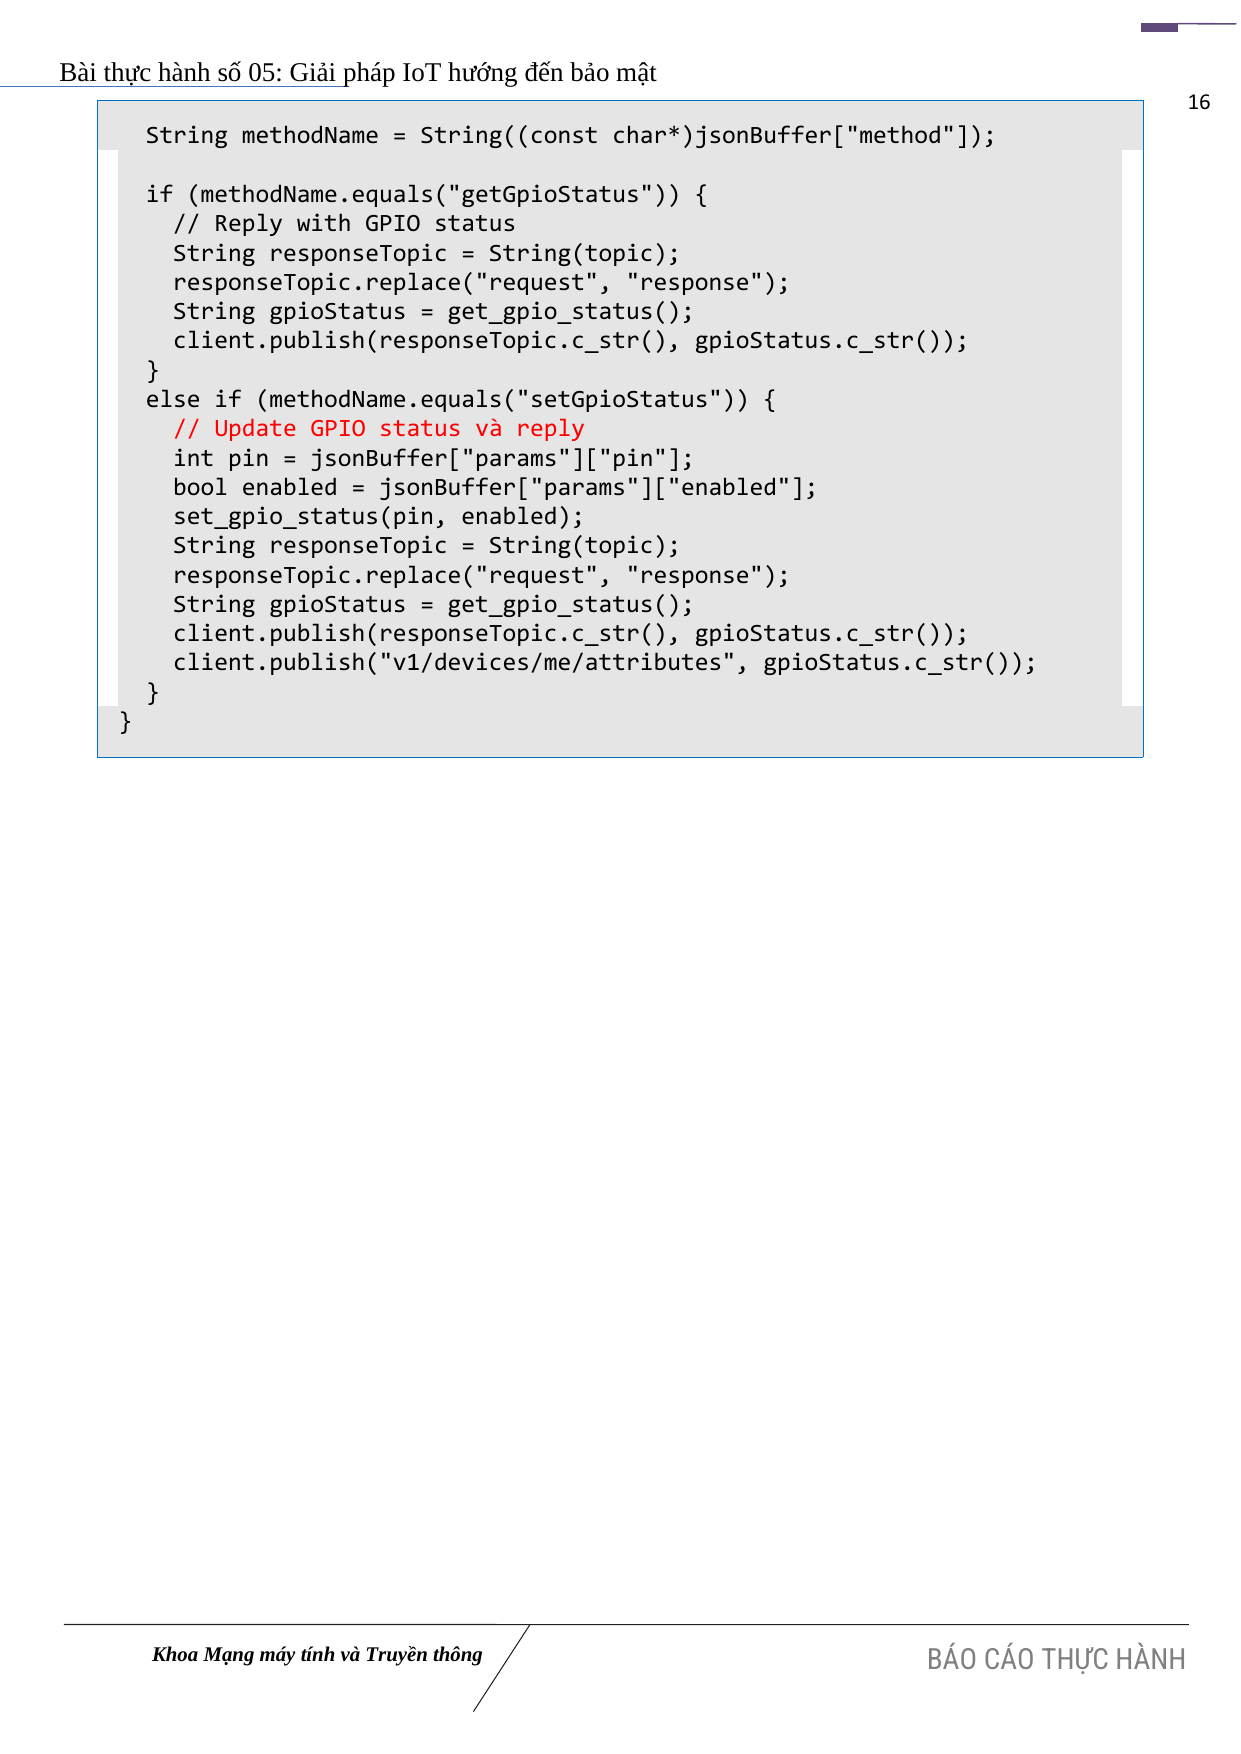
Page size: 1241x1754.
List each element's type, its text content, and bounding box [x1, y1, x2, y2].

text String responseTopic = String(topic); [118, 238, 1122, 267]
text responseTopic.replace("request", "response"); [118, 560, 1122, 589]
text if (methodName.equals("getGpioStatus")) { [118, 180, 1122, 209]
text } [118, 355, 1122, 384]
text int pin = jsonBuffer["params"]["pin"]; [118, 443, 1122, 472]
text client.publish(responseTopic.c_str(), gpioStatus.c_str()); [118, 619, 1122, 648]
text String gpioStatus = get_gpio_status(); [118, 297, 1122, 326]
text set_gpio_status(pin, enabled); [118, 502, 1122, 531]
text String gpioStatus = get_gpio_status(); [118, 589, 1122, 619]
text bool enabled = jsonBuffer["params"]["enabled"]; [118, 472, 1122, 502]
text String methodName = String((const char*)jsonBuffer["method"]); [98, 101, 1143, 150]
text responseTopic.replace("request", "response"); [118, 267, 1122, 297]
text // Reply with GPIO status [118, 209, 1122, 238]
text else if (methodName.equals("setGpioStatus")) { [118, 384, 1122, 414]
text String responseTopic = String(topic); [118, 531, 1122, 560]
text client.publish("v1/devices/me/attributes", gpioStatus.c_str()); [118, 648, 1122, 677]
text client.publish(responseTopic.c_str(), gpioStatus.c_str()); [118, 326, 1122, 355]
text } [98, 685, 1143, 757]
text // Update GPIO status và reply [118, 414, 1122, 443]
